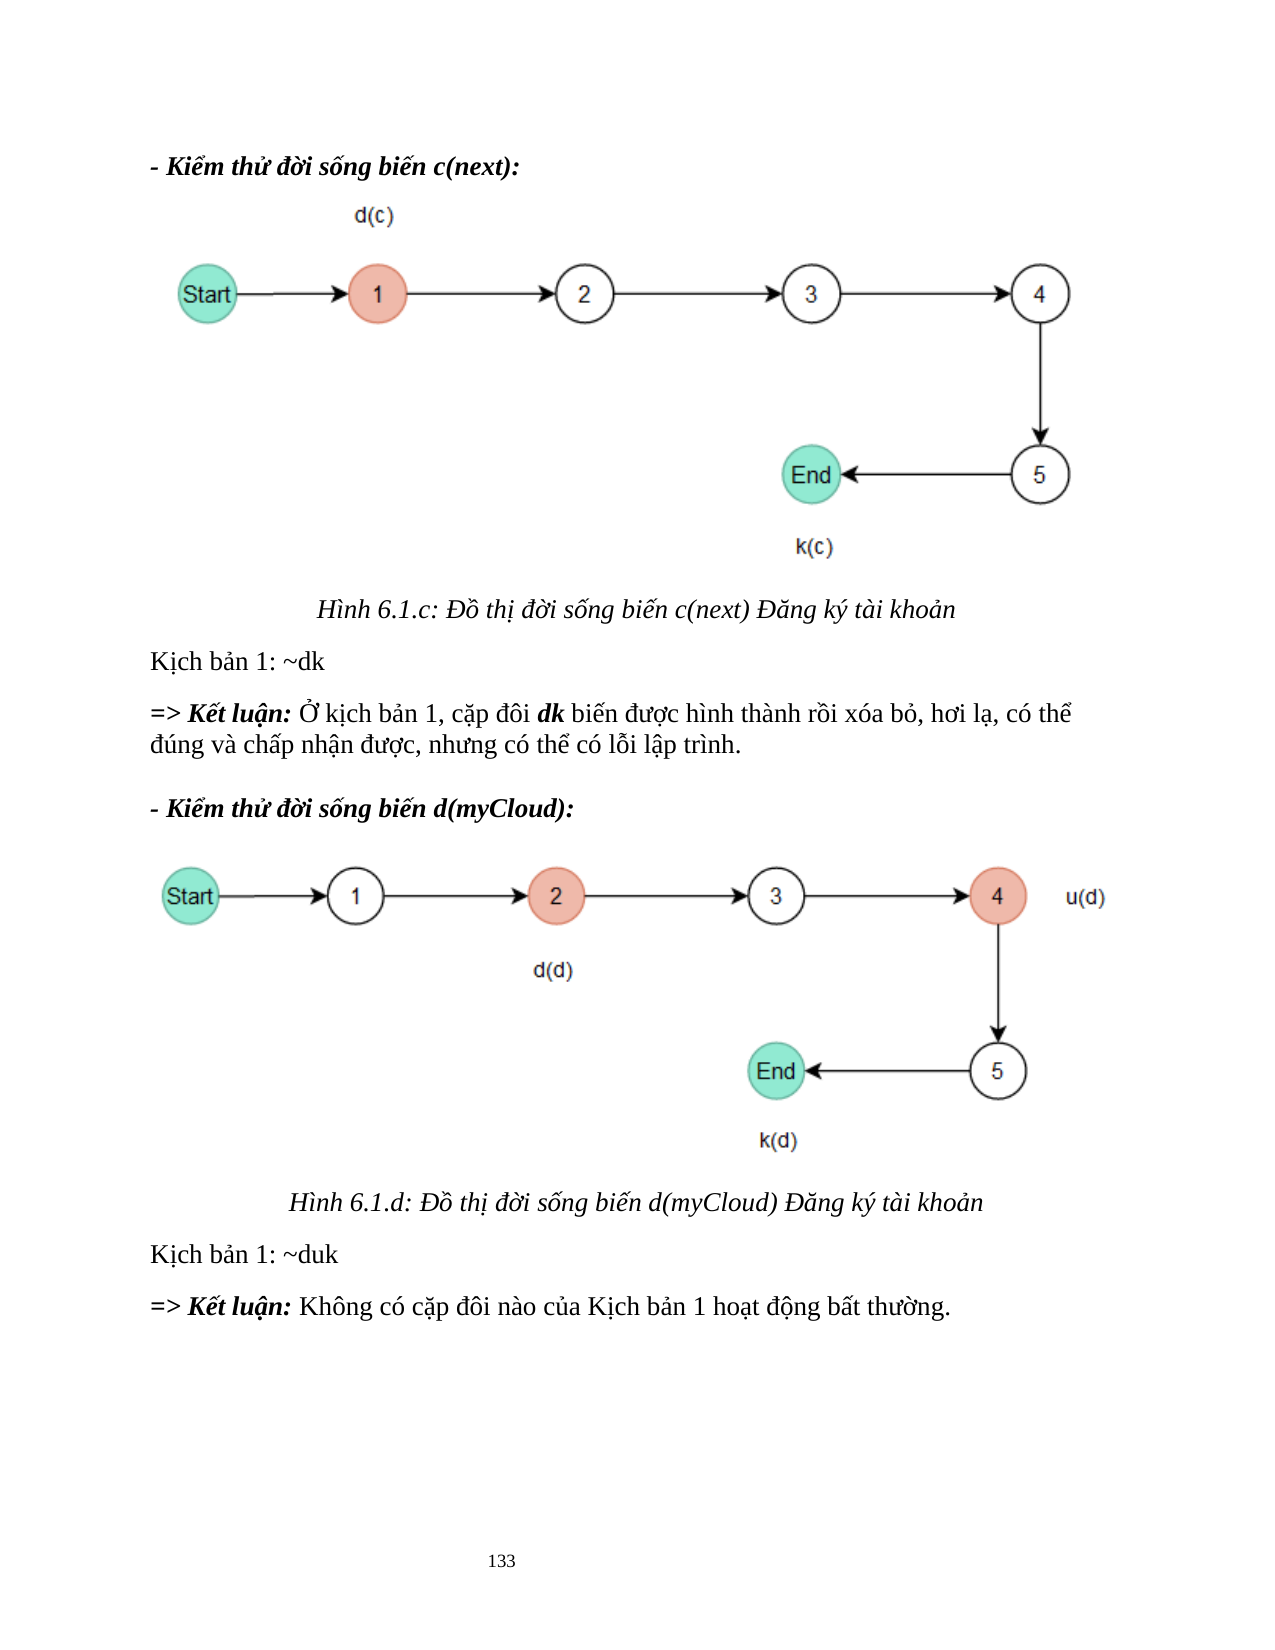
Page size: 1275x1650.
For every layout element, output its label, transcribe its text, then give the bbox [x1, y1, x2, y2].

picture [150, 836, 1125, 1166]
picture [150, 194, 1107, 573]
text => Kết luận: Ở kịch bản 1, cặp đôi dk biến được hình thành rồi xóa bỏ, hơi lạ, có thể đúng và chấp nhận được, nhưng có thể có lỗi lập trình. [150, 697, 1125, 759]
text Kịch bản 1: ~duk [150, 1238, 1125, 1269]
text Hình 6.1.c: Đồ thị đời sống biến c(next) Đăng ký tài khoản [150, 593, 1125, 624]
subtitle - Kiểm thử đời sống biến d(myCloud): [150, 793, 1125, 824]
subtitle - Kiểm thử đời sống biến c(next): [150, 150, 1125, 181]
text => Kết luận: Không có cặp đôi nào của Kịch bản 1 hoạt động bất thường. [150, 1290, 1125, 1321]
text Kịch bản 1: ~dk [150, 645, 1125, 676]
text Hình 6.1.d: Đồ thị đời sống biến d(myCloud) Đăng ký tài khoản [150, 1186, 1125, 1217]
